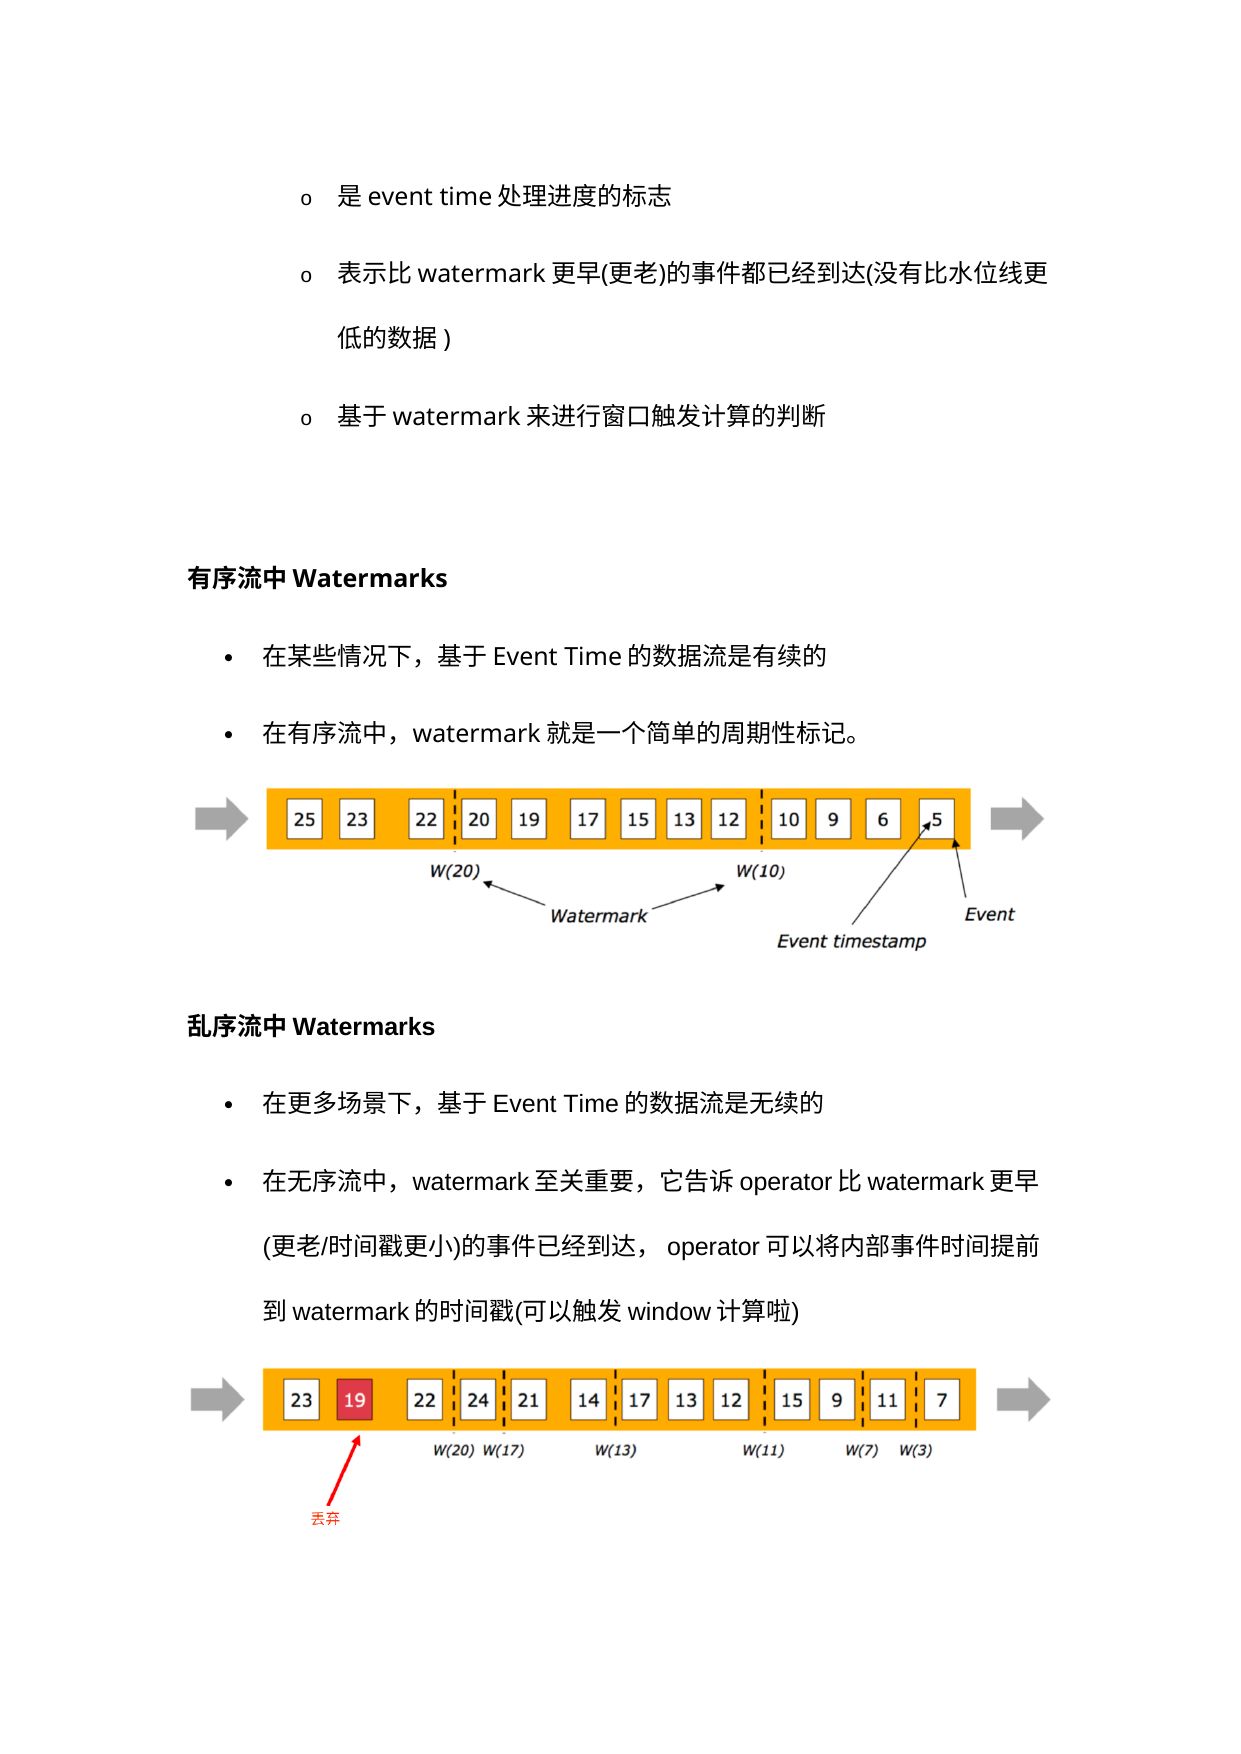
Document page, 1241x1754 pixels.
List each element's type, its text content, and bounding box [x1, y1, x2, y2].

list 是event time处理进度的标志 [300, 162, 1053, 227]
list 在有序流中，watermark就是一个简单的周期性标记。 [225, 699, 1053, 764]
list 在无序流中，watermark至关重要，它告诉operator比watermark更早(更老/时间戳更小)的事件已经到达， operator可以将内部事件时间提前到watermark的时间戳(可以触发window计算啦) [225, 1147, 1053, 1342]
list 基于watermark来进行窗口触发计算的判断 [300, 382, 1053, 447]
picture [187, 1353, 1053, 1526]
text 有序流中Watermarks [187, 544, 1053, 609]
list 在某些情况下，基于Event Time的数据流是有续的 [225, 622, 1053, 687]
picture [187, 769, 1053, 955]
list 表示比watermark更早(更老)的事件都已经到达(没有比水位线更低的数据 ) [300, 239, 1053, 369]
text 乱序流中Watermarks [187, 992, 1053, 1057]
list 在更多场景下，基于Event Time的数据流是无续的 [225, 1069, 1053, 1134]
